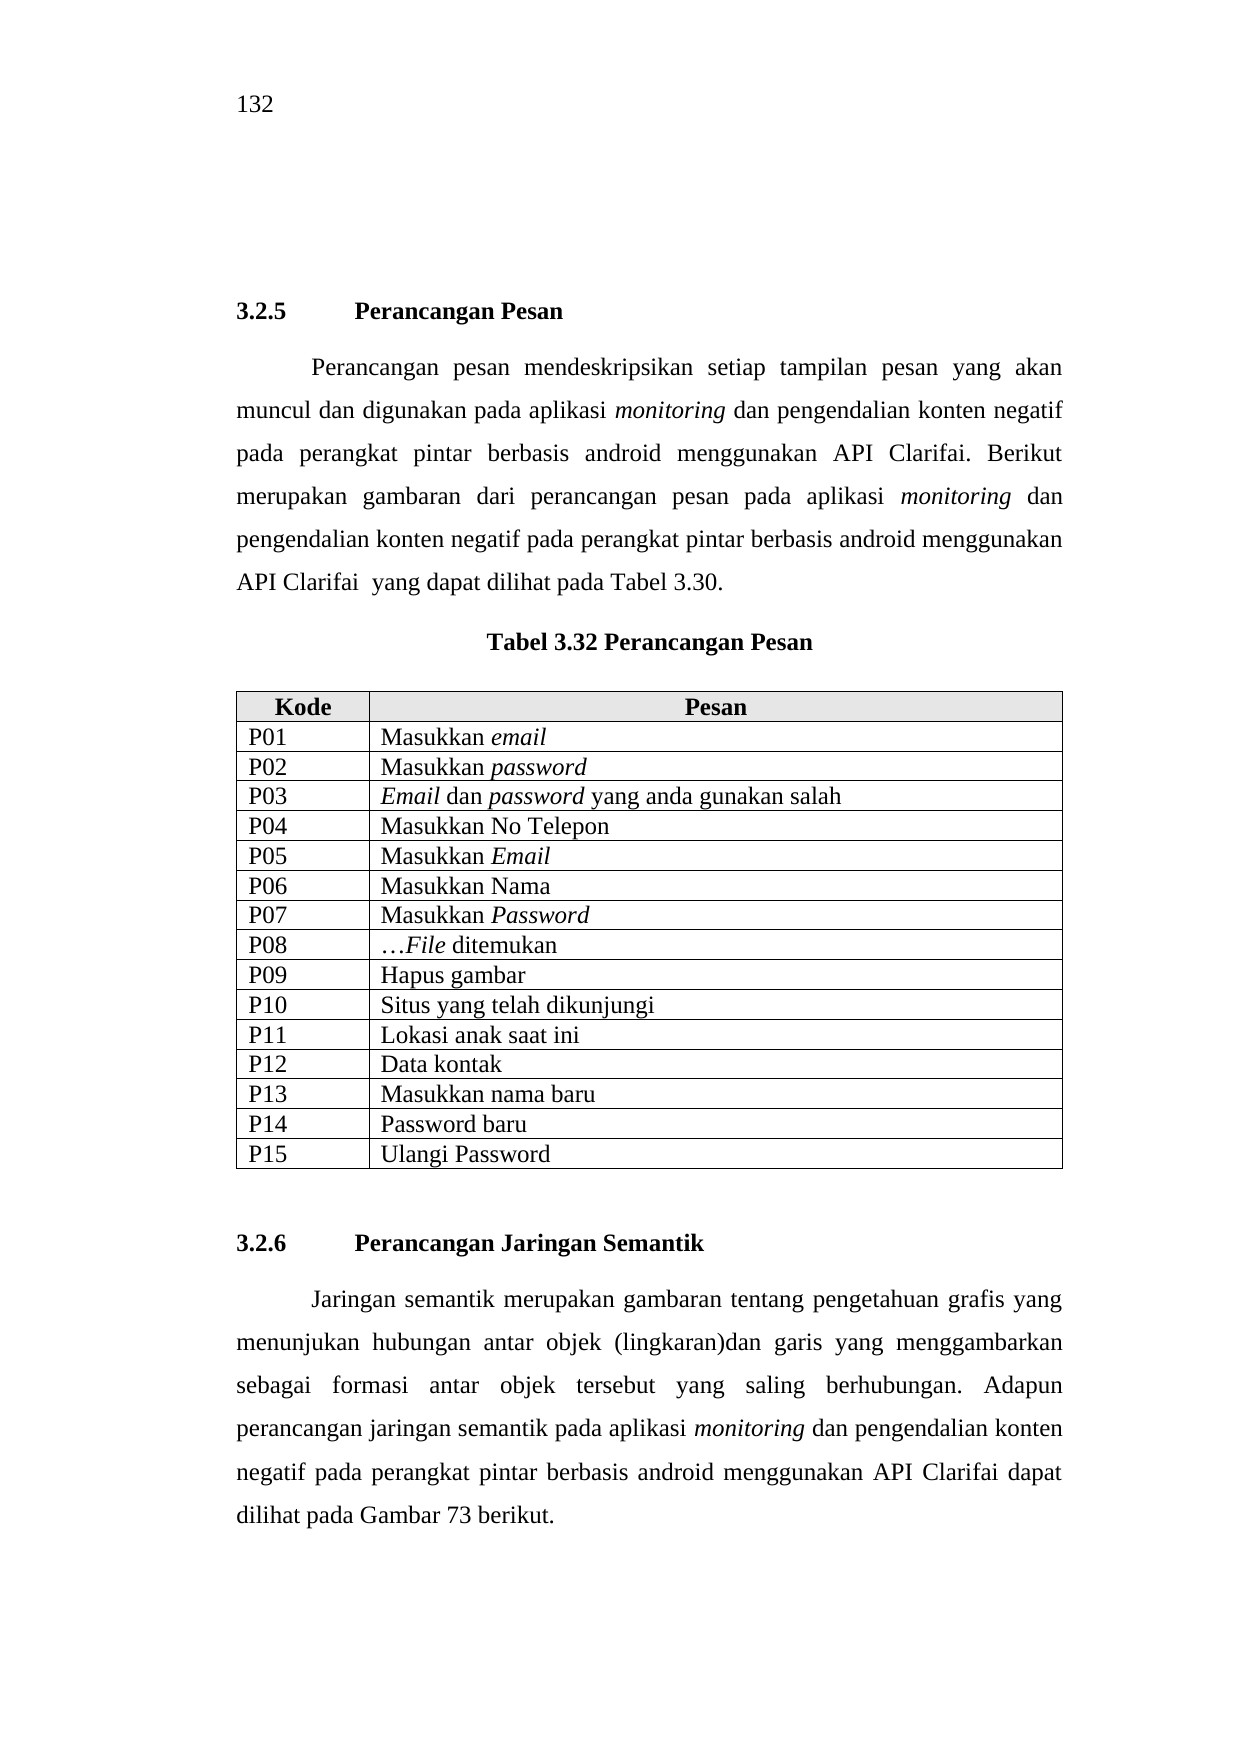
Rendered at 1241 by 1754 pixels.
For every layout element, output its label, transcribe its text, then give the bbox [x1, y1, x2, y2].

table_cell Situs yang telah dikunjungi [370, 990, 1062, 1019]
table_cell Ulangi Password [370, 1139, 1062, 1168]
table_cell Masukkan No Telepon [370, 811, 1062, 840]
table_cell Masukkan Email [370, 841, 1062, 870]
table_cell P10 [237, 990, 369, 1019]
table_cell P06 [237, 871, 369, 899]
table_cell P14 [237, 1109, 369, 1138]
subtitle Perancangan Pesan [236, 296, 1063, 325]
table_cell Email dan password yang anda gunakan salah [370, 781, 1062, 810]
table_cell P11 [237, 1020, 369, 1048]
table_cell P13 [237, 1079, 369, 1108]
subtitle Perancangan Jaringan Semantik [236, 1228, 1063, 1257]
table_cell Masukkan Nama [370, 871, 1062, 899]
table_cell P15 [237, 1139, 369, 1168]
table_cell P12 [237, 1050, 369, 1078]
table_cell Hapus gambar [370, 960, 1062, 989]
table_cell Data kontak [370, 1050, 1062, 1078]
table_cell P04 [237, 811, 369, 840]
table_header Kode [237, 692, 369, 721]
table_cell P02 [237, 752, 369, 780]
table_cell P07 [237, 901, 369, 929]
table_cell Lokasi anak saat ini [370, 1020, 1062, 1048]
table_cell P03 [237, 781, 369, 810]
text Jaringan semantik merupakan gambaran tentang pengetahuan grafis yang menunjukan hubungan antar objek (lingkaran)dan garis yang menggambarkan sebagai formasi antar objek tersebut yang saling berhubungan. Adapun perancangan jaringan semantik pada aplikasi monitoring dan pengendalian konten negatif pada perangkat pintar berbasis android menggunakan API Clarifai dapat dilihat pada Gambar 73 berikut. [236, 1284, 1063, 1528]
table_cell Masukkan nama baru [370, 1079, 1062, 1108]
table_header Pesan [370, 692, 1062, 721]
table_cell Password baru [370, 1109, 1062, 1138]
table_cell …File ditemukan [370, 930, 1062, 959]
table_cell Masukkan email [370, 722, 1062, 751]
text Perancangan pesan mendeskripsikan setiap tampilan pesan yang akan muncul dan digunakan pada aplikasi monitoring dan pengendalian konten negatif pada perangkat pintar berbasis android menggunakan API Clarifai. Berikut merupakan gambaran dari perancangan pesan pada aplikasi monitoring dan pengendalian konten negatif pada perangkat pintar berbasis android menggunakan API Clarifai yang dapat dilihat pada Tabel 3.30. [236, 352, 1063, 596]
table_cell P09 [237, 960, 369, 989]
table_cell P05 [237, 841, 369, 870]
table_cell Masukkan password [370, 752, 1062, 780]
table_cell Masukkan Password [370, 901, 1062, 929]
table_cell P08 [237, 930, 369, 959]
table_cell P01 [237, 722, 369, 751]
